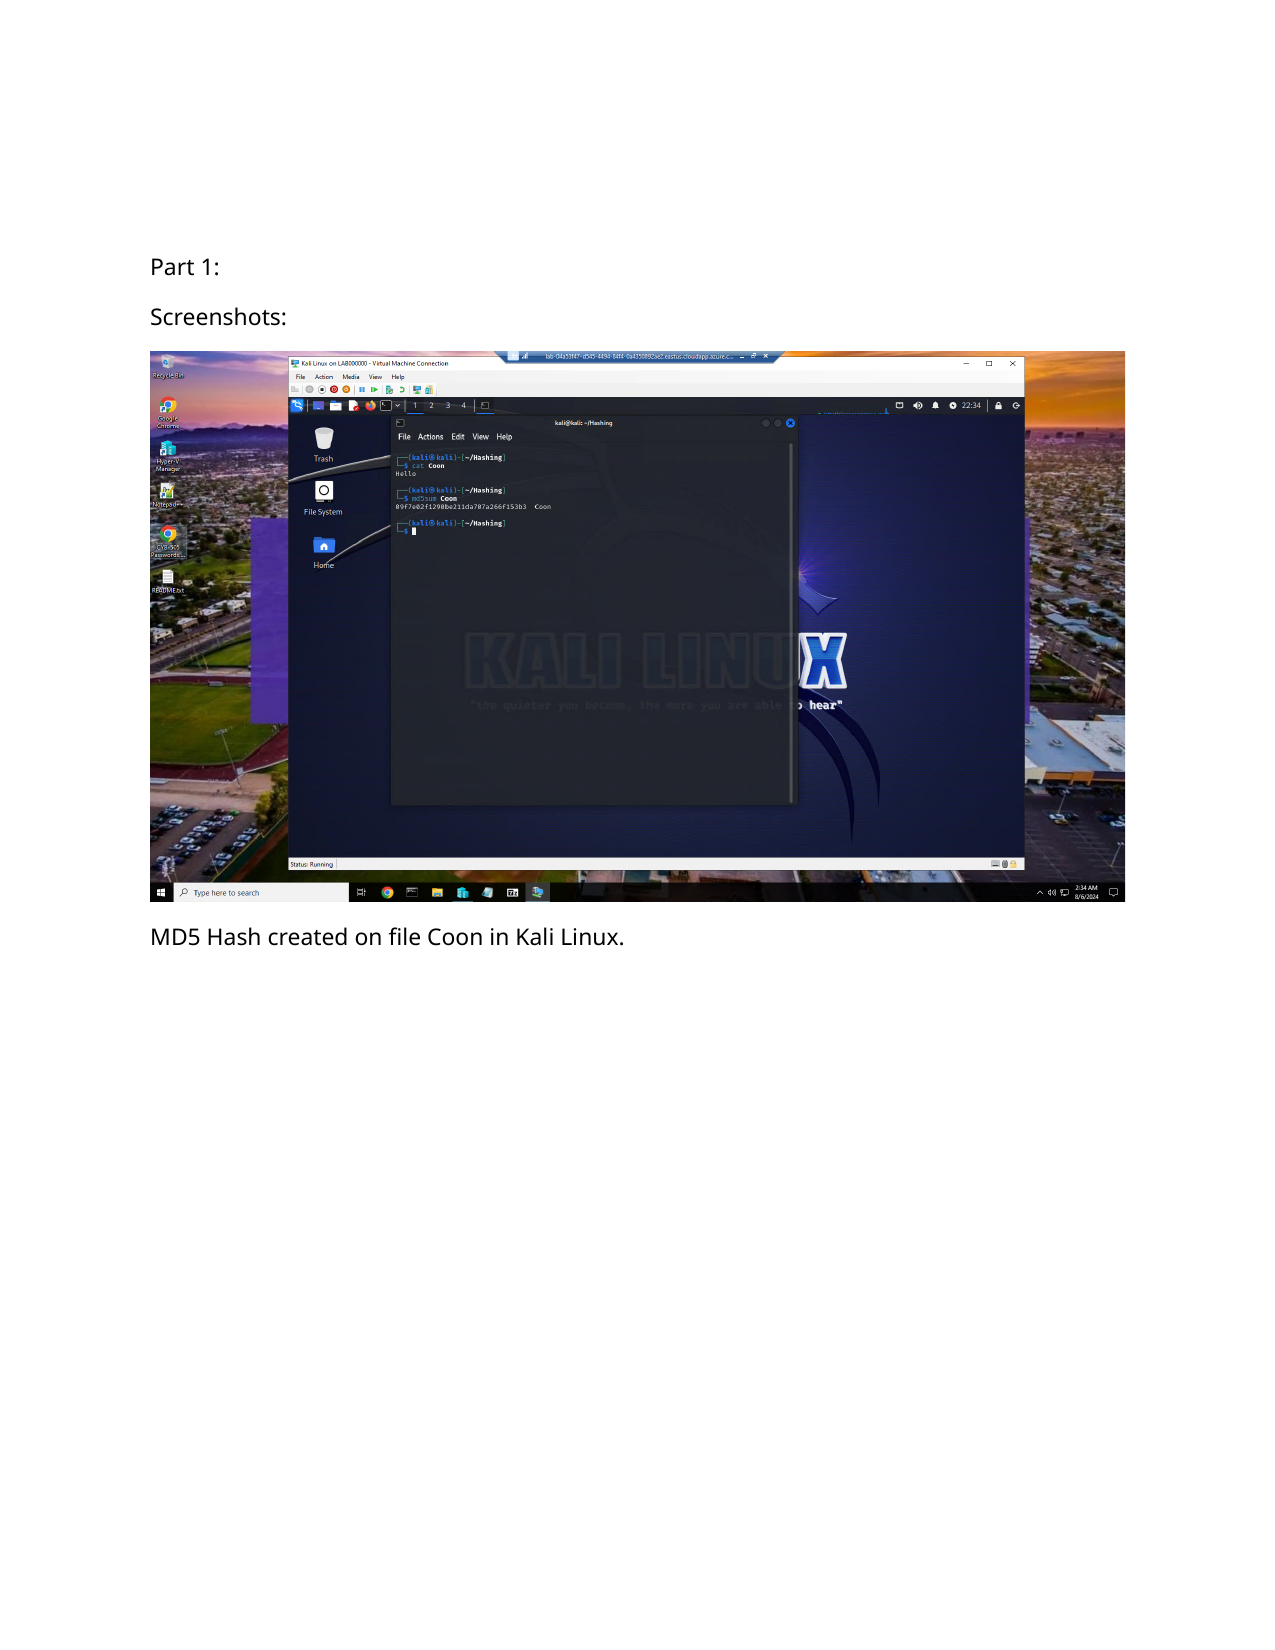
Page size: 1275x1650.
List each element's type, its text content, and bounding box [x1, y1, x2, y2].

text Part 1: [150, 251, 1125, 282]
text MD5 Hash created on file Coon in Kali Linux. [150, 920, 1125, 952]
picture [150, 351, 1125, 902]
text Screenshots: [150, 301, 1125, 332]
